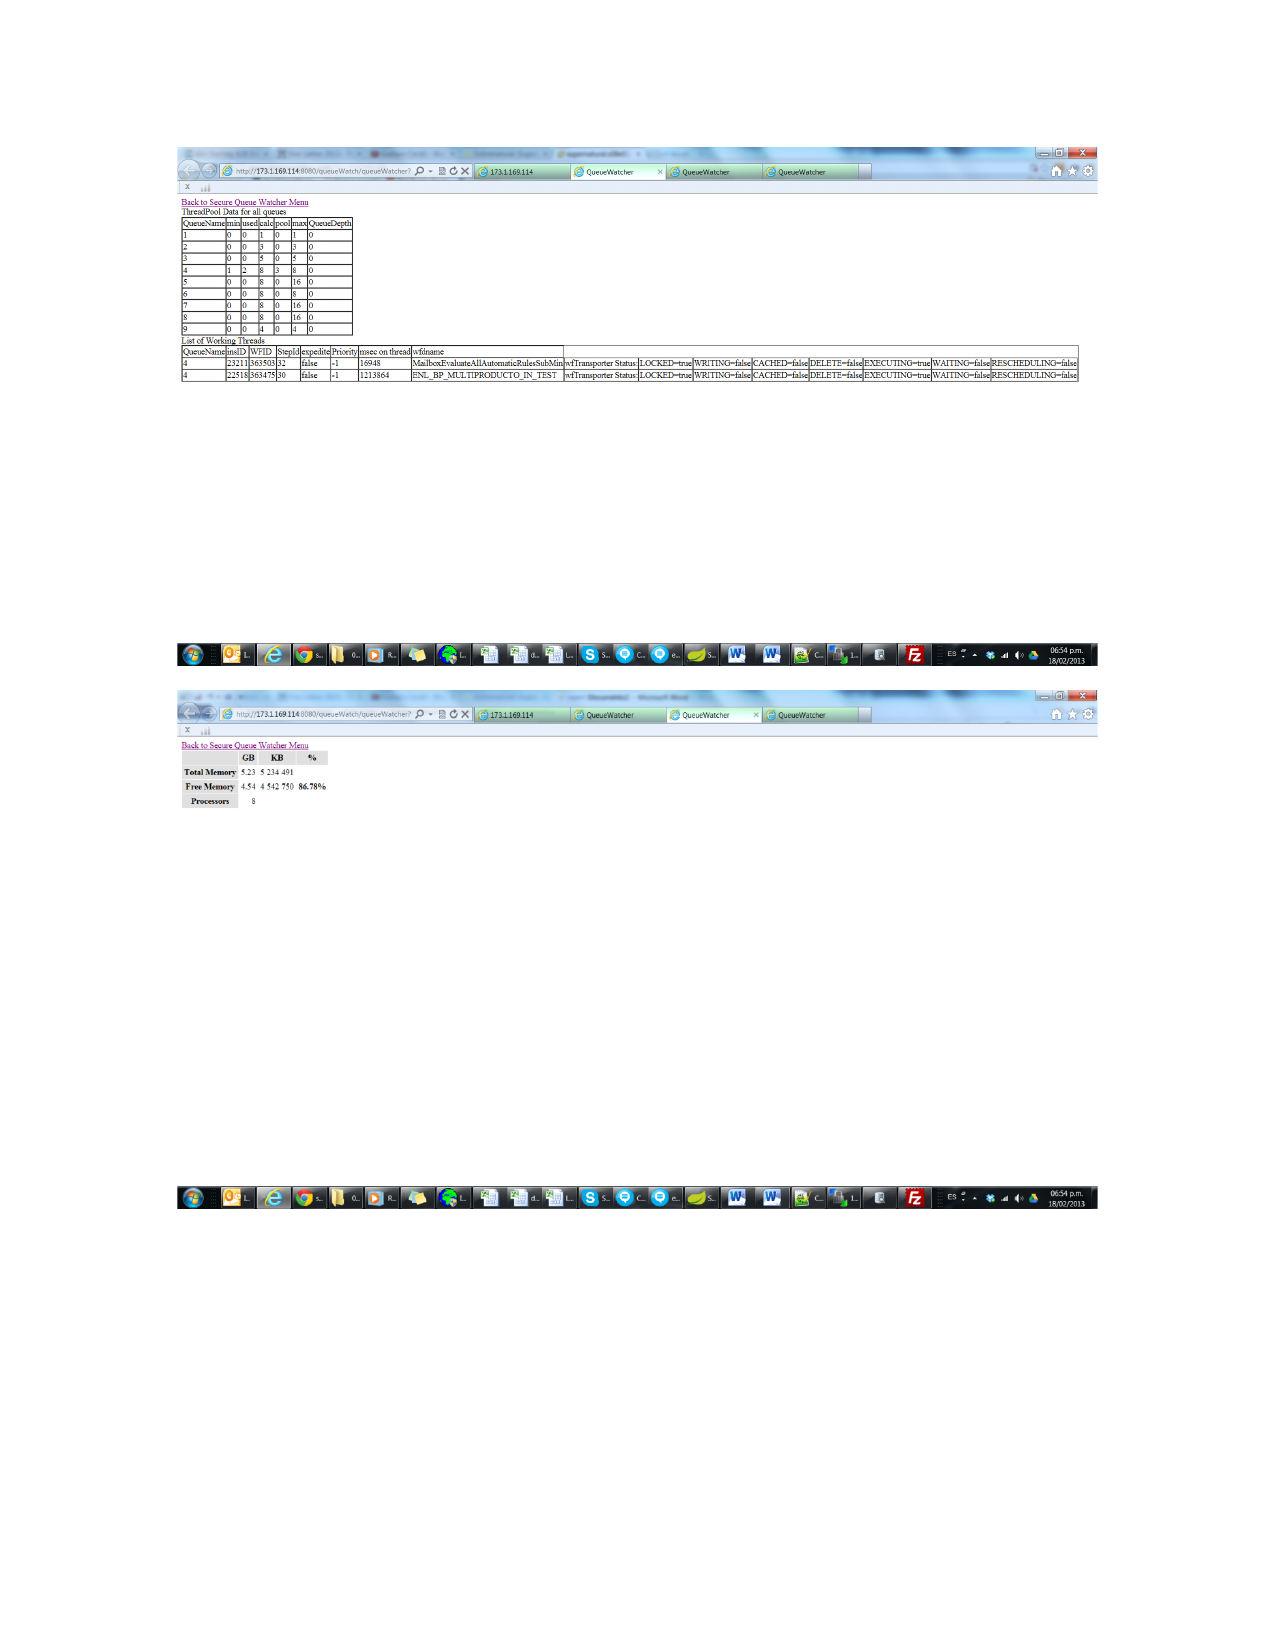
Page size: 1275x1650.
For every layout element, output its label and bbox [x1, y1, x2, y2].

picture [177, 690, 1098, 1209]
picture [177, 147, 1098, 666]
